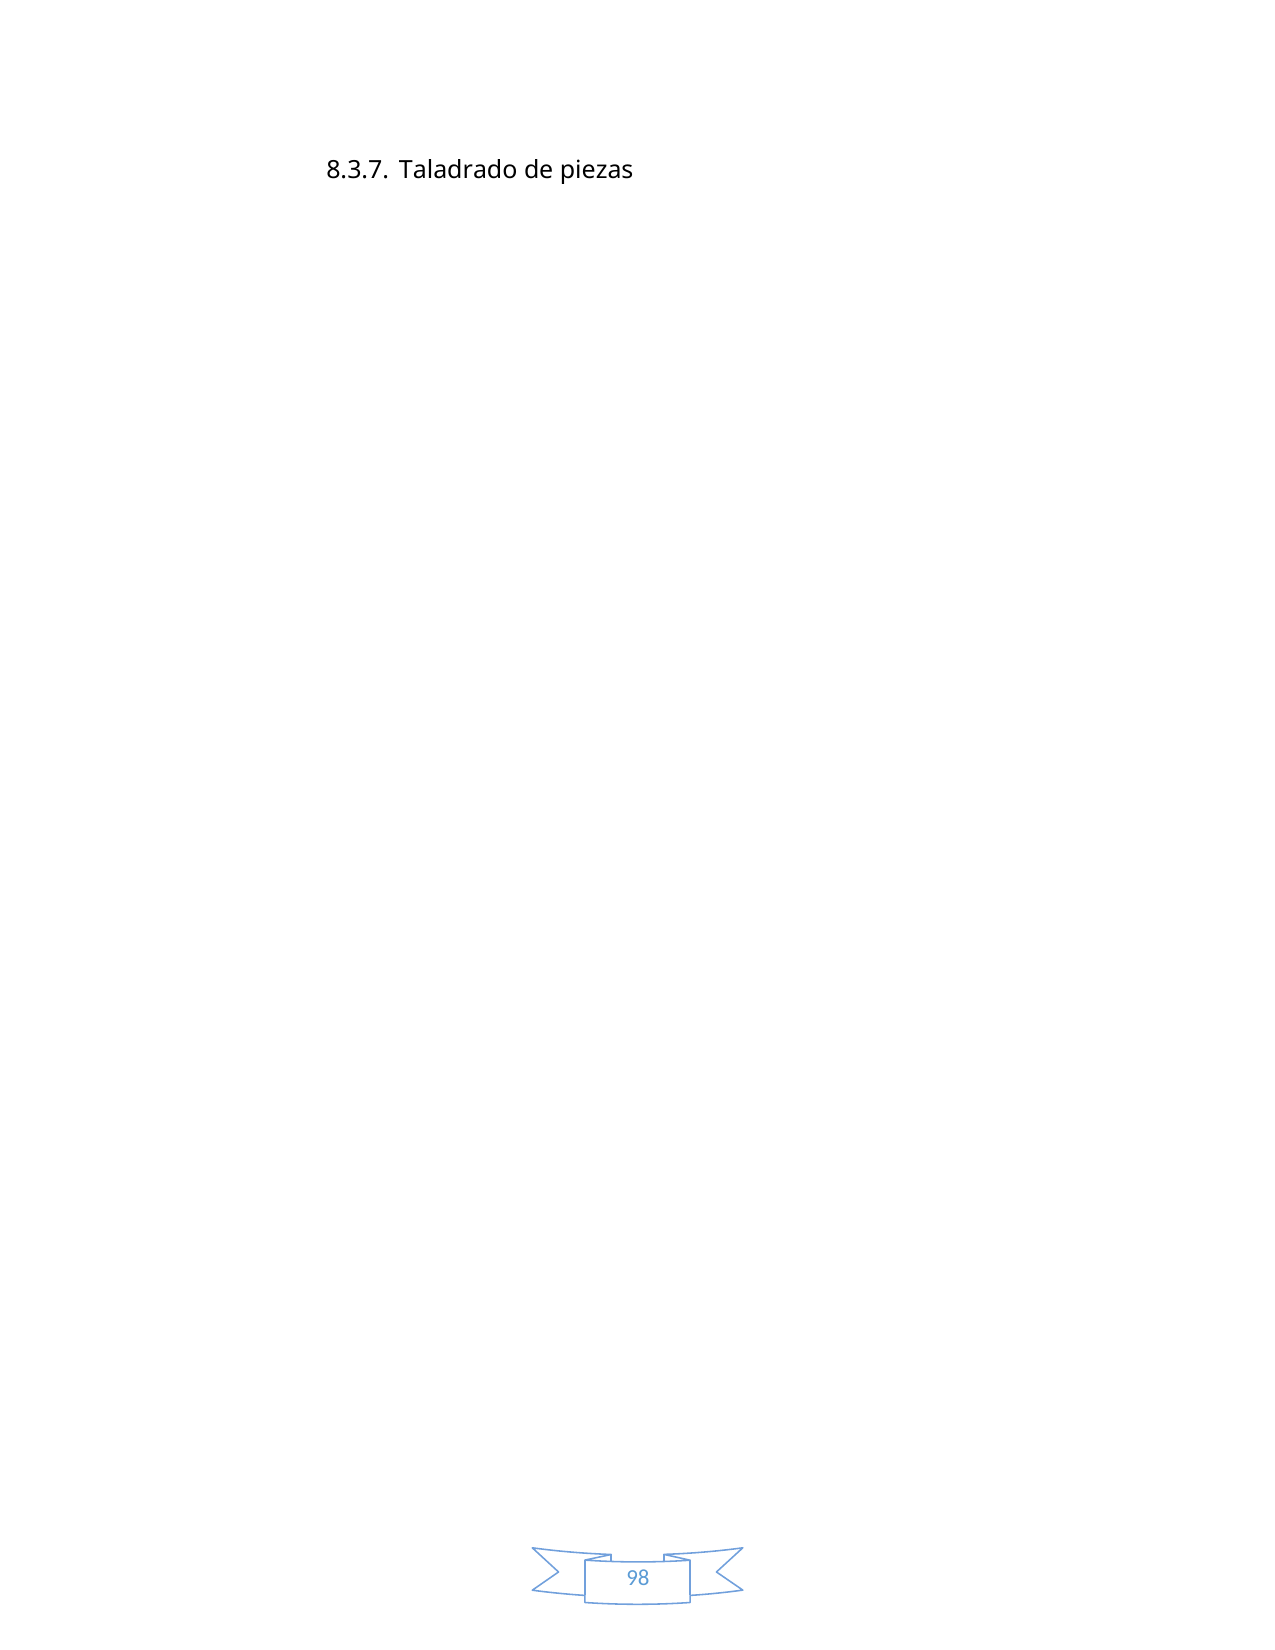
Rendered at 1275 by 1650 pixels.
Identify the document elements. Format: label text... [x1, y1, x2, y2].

subtitle Taladrado de piezas [326, 152, 1098, 186]
